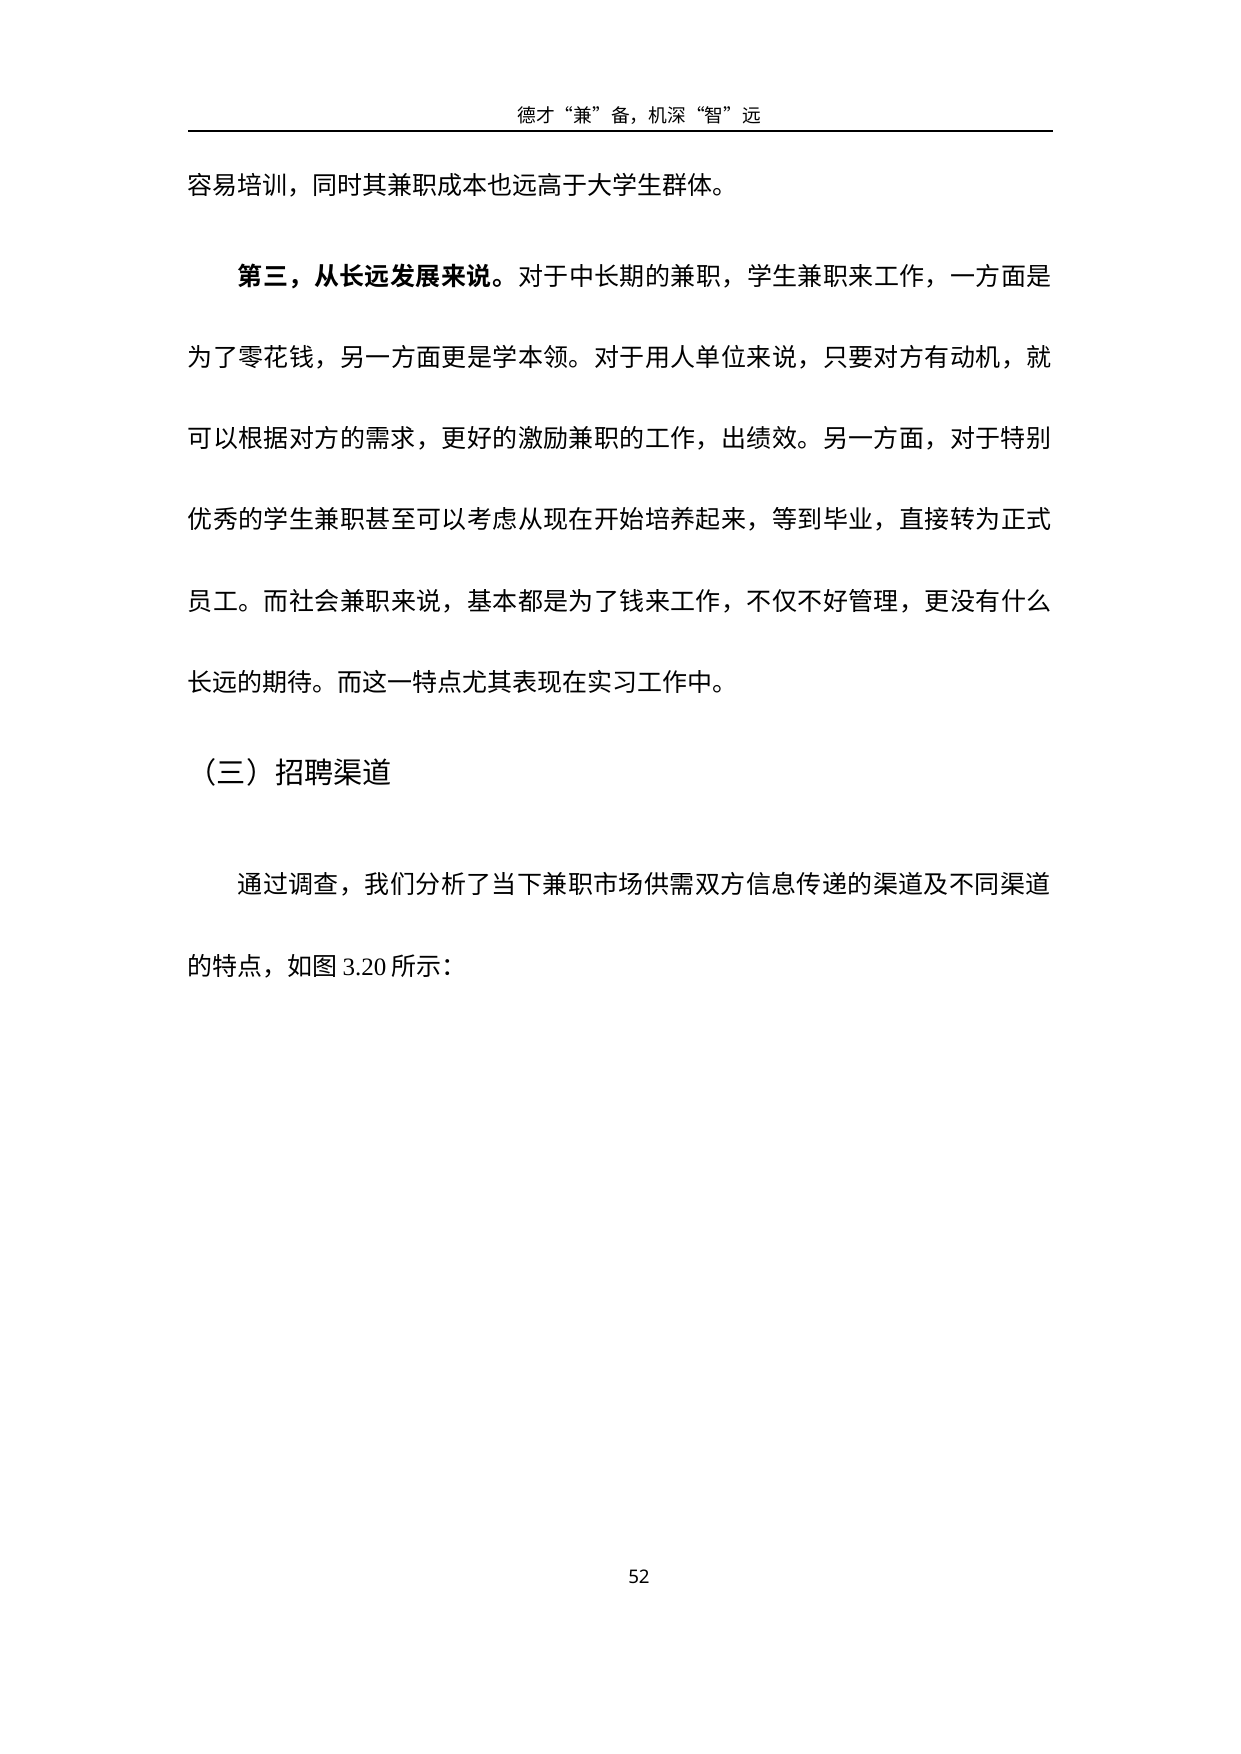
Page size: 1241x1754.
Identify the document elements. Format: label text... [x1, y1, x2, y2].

subtitle （三）招聘渠道 [187, 738, 1053, 803]
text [187, 151, 1053, 216]
text 第三，从长远发展来说。对于中长期的兼职，学生兼职来工作，一方面是为了零花钱，另一方面更是学本领。对于用人单位来说，只要对方有动机，就可以根据对方的需求，更好的激励兼职的工作，出绩效。另一方面，对于特别优秀的学生兼职甚至可以考虑从现在开始培养起来，等到毕业，直接转为正式员工。而社会兼职来说，基本都是为了钱来工作，不仅不好管理，更没有什么长远的期待。而这一特点尤其表现在实习工作中。 [187, 242, 1053, 713]
text 通过调查，我们分析了当下兼职市场供需双方信息传递的渠道及不同渠道的特点，如图3.20所示： [187, 850, 1053, 997]
